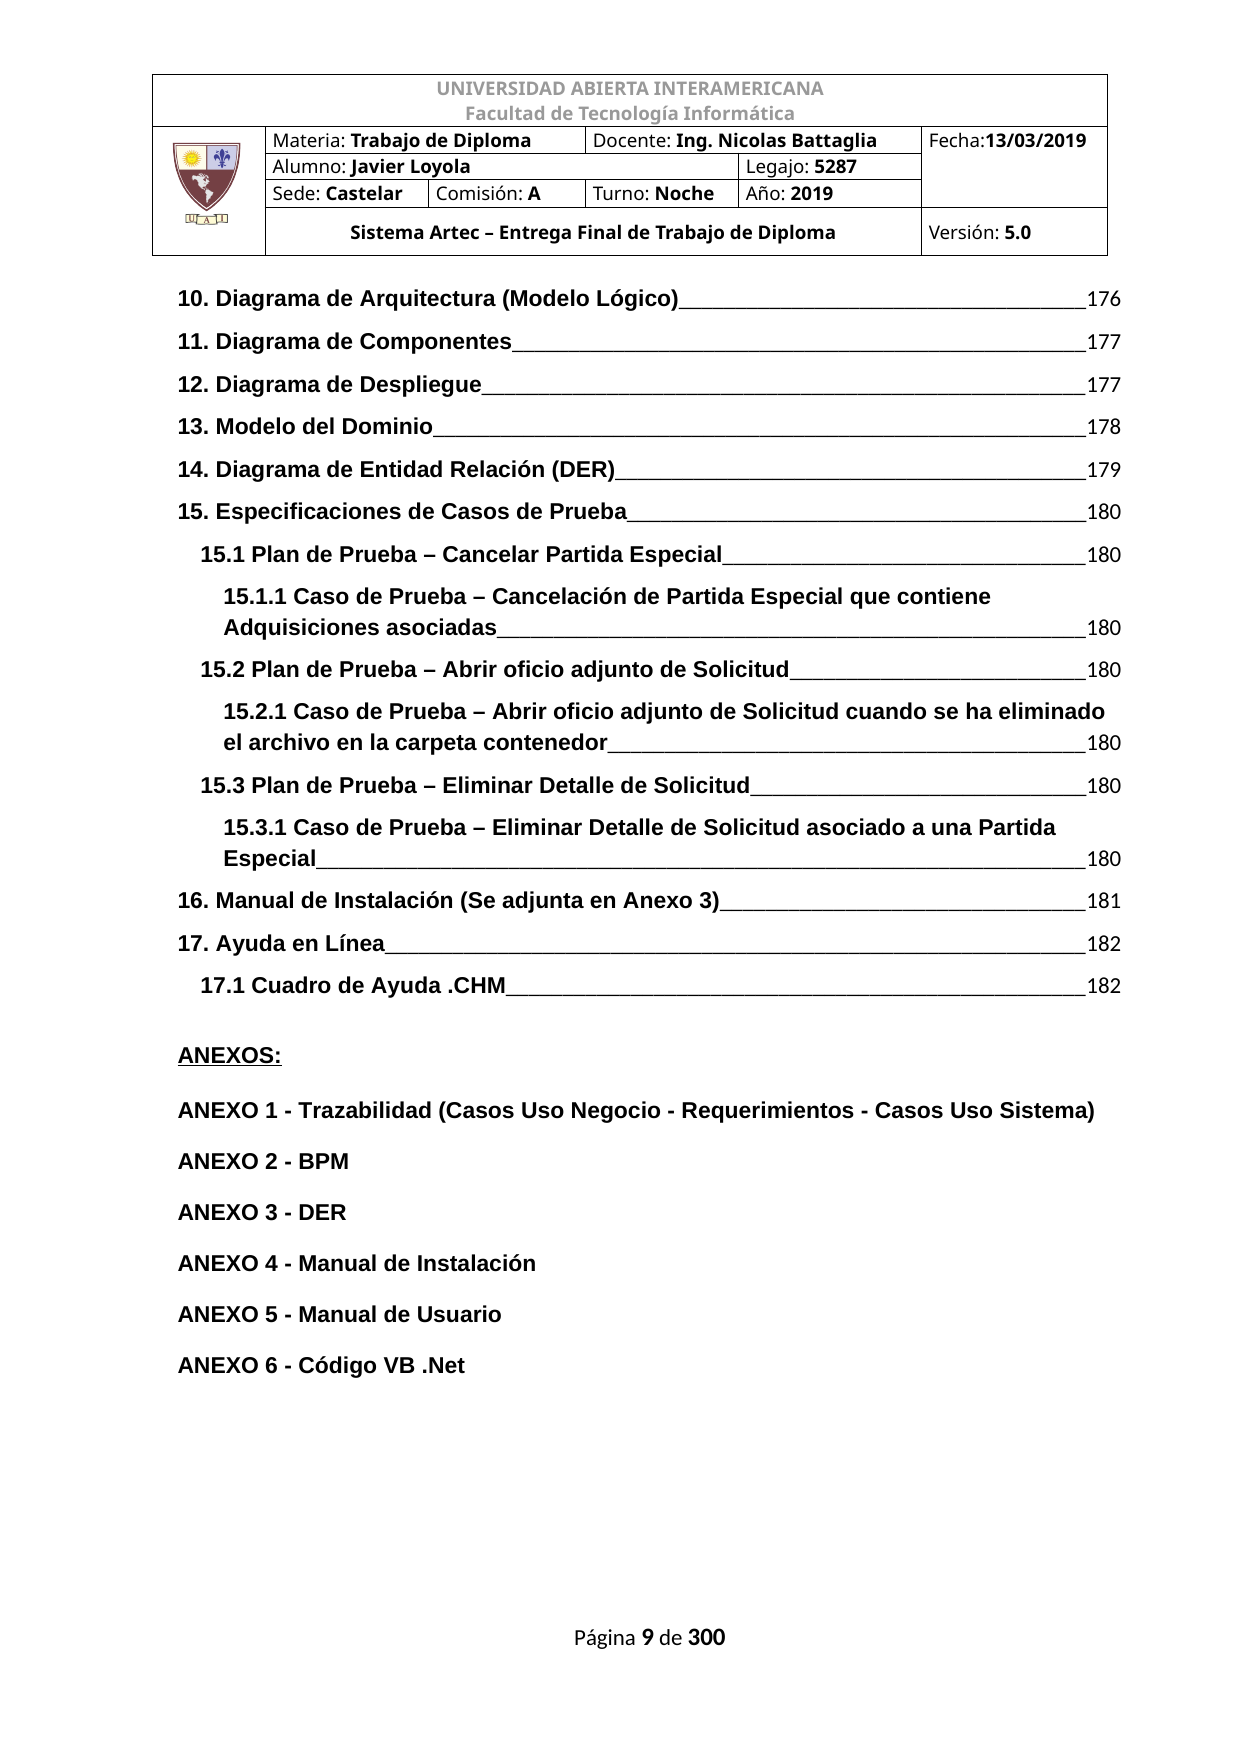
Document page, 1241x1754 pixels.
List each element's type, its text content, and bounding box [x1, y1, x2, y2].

text 14. Diagrama de Entidad Relación (DER) 179 [177, 455, 1122, 483]
picture [157, 136, 257, 228]
text 15.1 Plan de Prueba – Cancelar Partida Especial 180 [200, 540, 1122, 568]
text ANEXO 2 - BPM [177, 1148, 1122, 1174]
text 12. Diagrama de Despliegue 177 [177, 370, 1122, 398]
text 15.2.1 Caso de Prueba – Abrir oficio adjunto de Solicitud cuando se ha eliminado el archivo en la carpeta contenedor 180 [223, 698, 1122, 756]
text 13. Modelo del Dominio 178 [177, 412, 1122, 440]
text 10. Diagrama de Arquitectura (Modelo Lógico) 176 [177, 284, 1122, 312]
text 15.2 Plan de Prueba – Abrir oficio adjunto de Solicitud 180 [200, 656, 1122, 683]
text 15.3.1 Caso de Prueba – Eliminar Detalle de Solicitud asociado a una Partida Especial 180 [223, 813, 1122, 872]
text 16. Manual de Instalación (Se adjunta en Anexo 3) 181 [177, 886, 1122, 914]
text ANEXOS: [177, 1042, 1122, 1068]
text ANEXO 6 - Código VB .Net [177, 1352, 1122, 1378]
text 15.3 Plan de Prueba – Eliminar Detalle de Solicitud 180 [200, 771, 1122, 799]
text 17.1 Cuadro de Ayuda .CHM 182 [200, 972, 1122, 999]
text ANEXO 1 - Trazabilidad (Casos Uso Negocio - Requerimientos - Casos Uso Sistema) [177, 1097, 1122, 1123]
text 15.1.1 Caso de Prueba – Cancelación de Partida Especial que contiene Adquisiciones asociadas 180 [223, 583, 1122, 641]
text 15. Especificaciones de Casos de Prueba 180 [177, 497, 1122, 526]
text ANEXO 3 - DER [177, 1199, 1122, 1225]
text ANEXO 4 - Manual de Instalación [177, 1250, 1122, 1276]
text 11. Diagrama de Componentes 177 [177, 327, 1122, 355]
text 17. Ayuda en Línea 182 [177, 929, 1122, 957]
text ANEXO 5 - Manual de Usuario [177, 1301, 1122, 1327]
